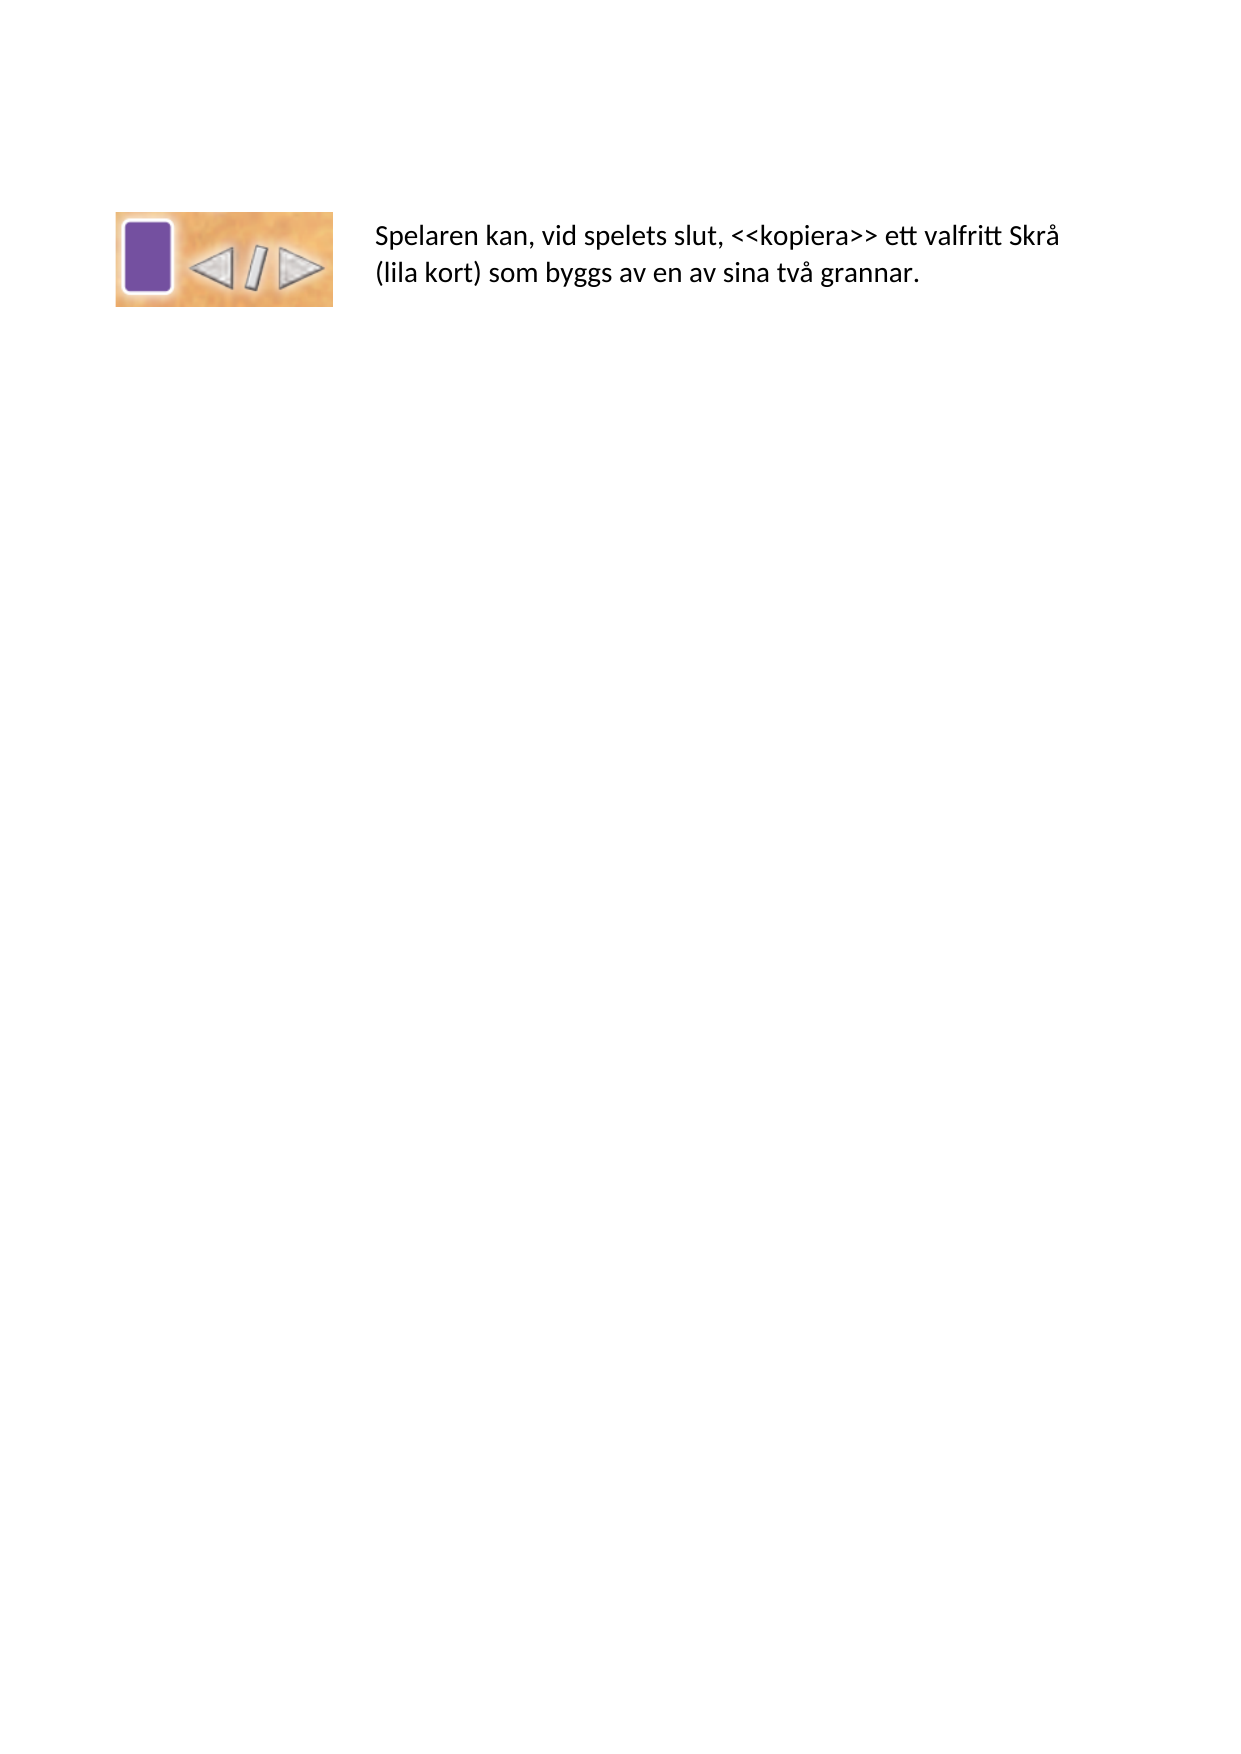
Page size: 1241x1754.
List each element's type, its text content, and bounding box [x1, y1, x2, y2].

picture [115, 212, 333, 307]
text Spelaren kan, vid spelets slut, <<kopiera>> ett valfritt Skrå (lila kort) som byggs av en av sina två grannar. [150, 217, 1090, 290]
